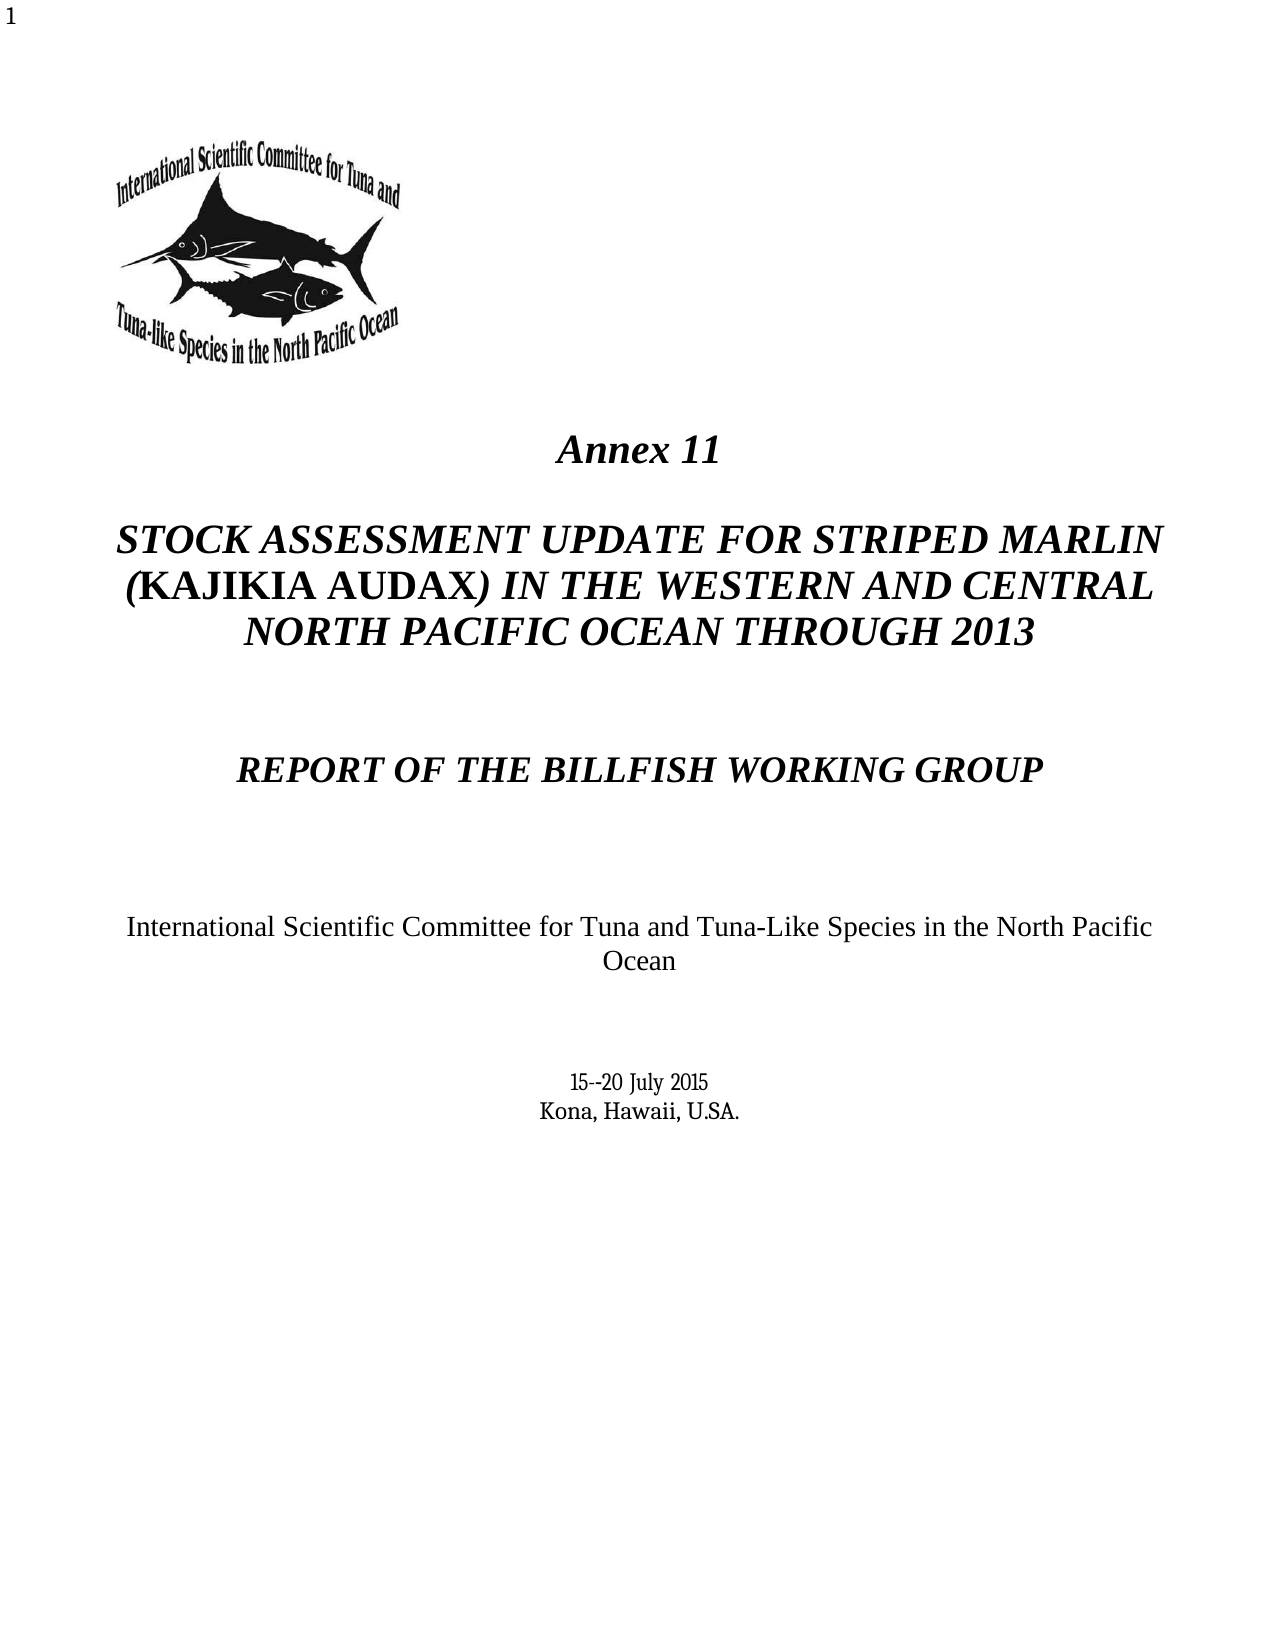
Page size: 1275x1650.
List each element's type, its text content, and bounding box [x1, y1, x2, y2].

text Annex 11 [88, 424, 1191, 472]
picture [113, 139, 403, 364]
text STOCK ASSESSMENT UPDATE FOR STRIPED MARLIN (KAJIKIA AUDAX) IN THE WESTERN AND CENTRAL NORTH PACIFIC OCEAN THROUGH 2013 [88, 517, 1191, 654]
text Kona, Hawaii, U.SA. [88, 1096, 1191, 1125]
text 15-­‐20 July 2015 [88, 1067, 1191, 1096]
text REPORT OF THE BILLFISH WORKING GROUP [88, 748, 1191, 791]
text International Scientific Committee for Tuna and Tuna-Like Species in the North Pacific Ocean [88, 909, 1191, 976]
